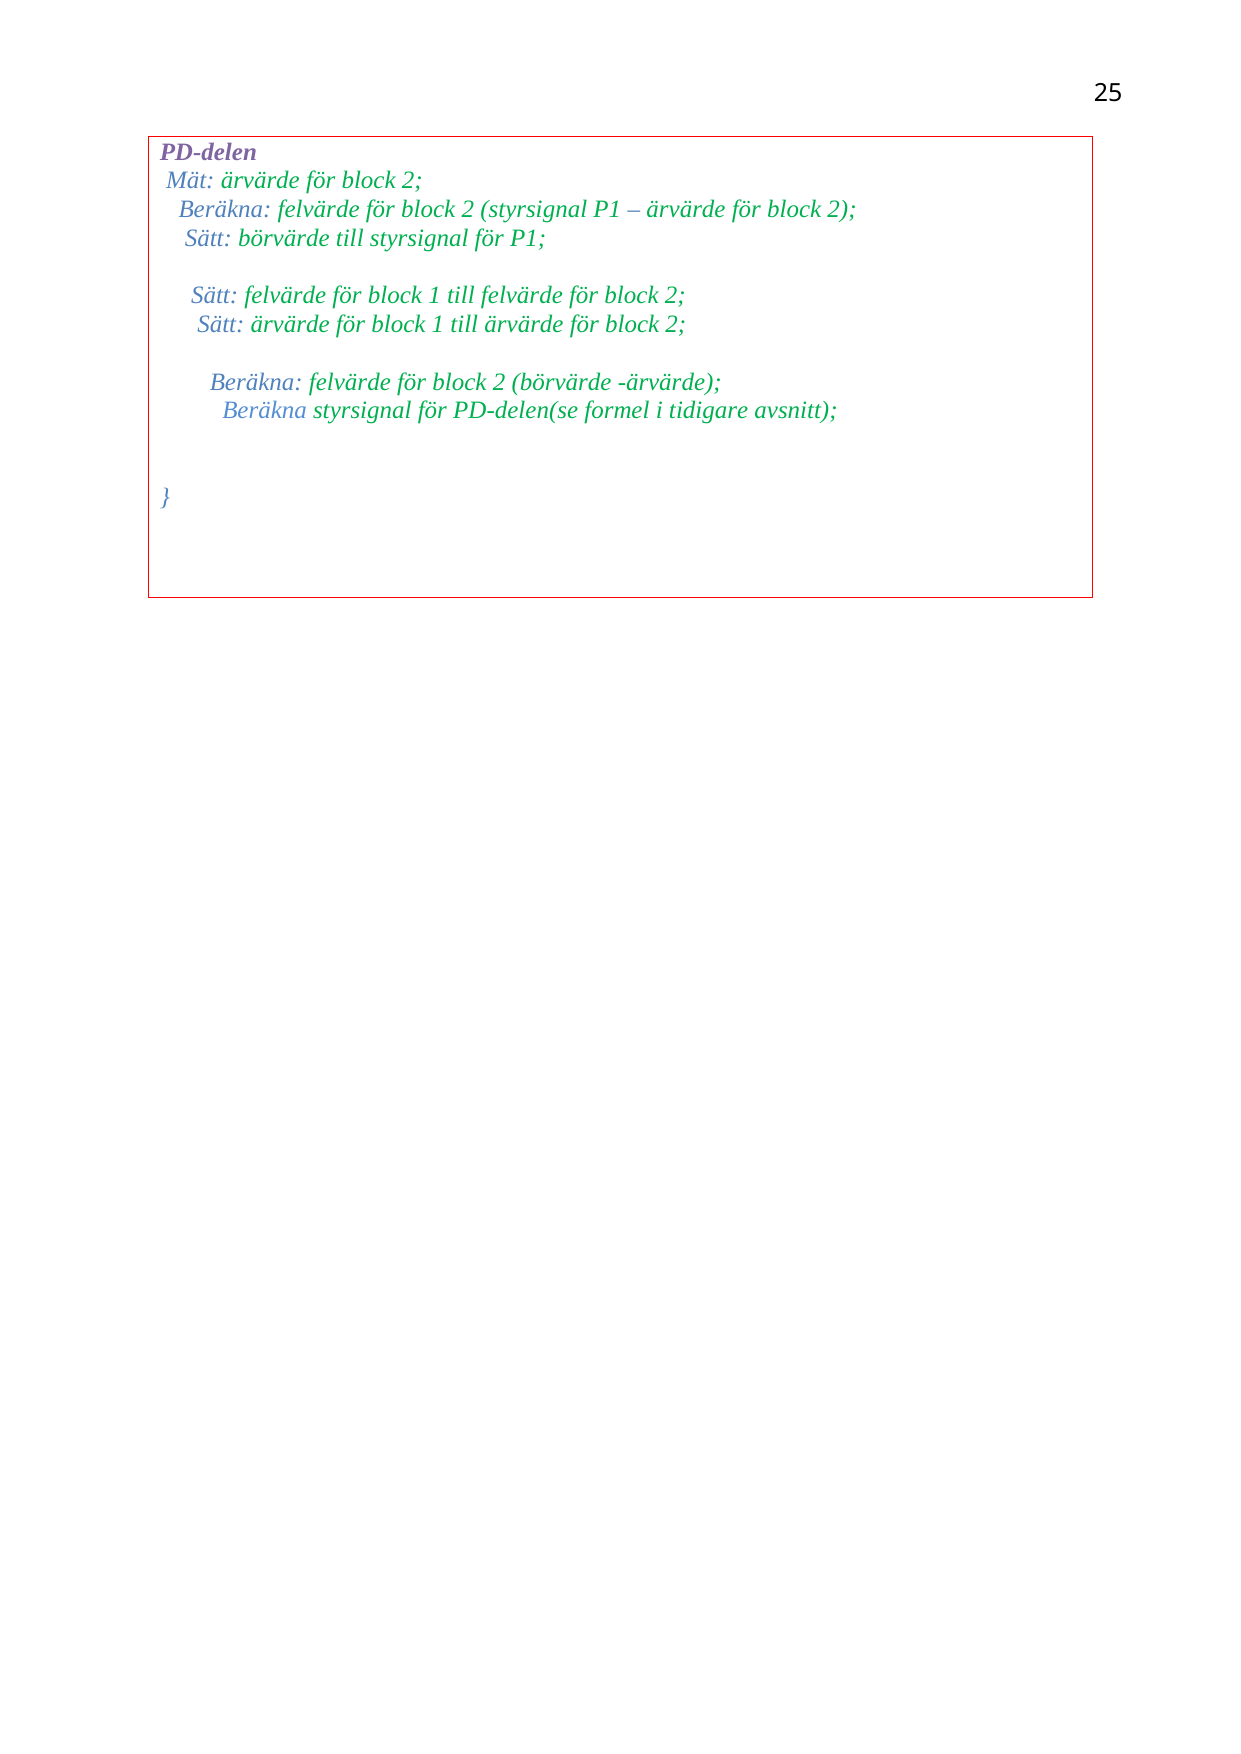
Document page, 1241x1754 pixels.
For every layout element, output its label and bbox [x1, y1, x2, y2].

table_cell [149, 137, 1092, 597]
